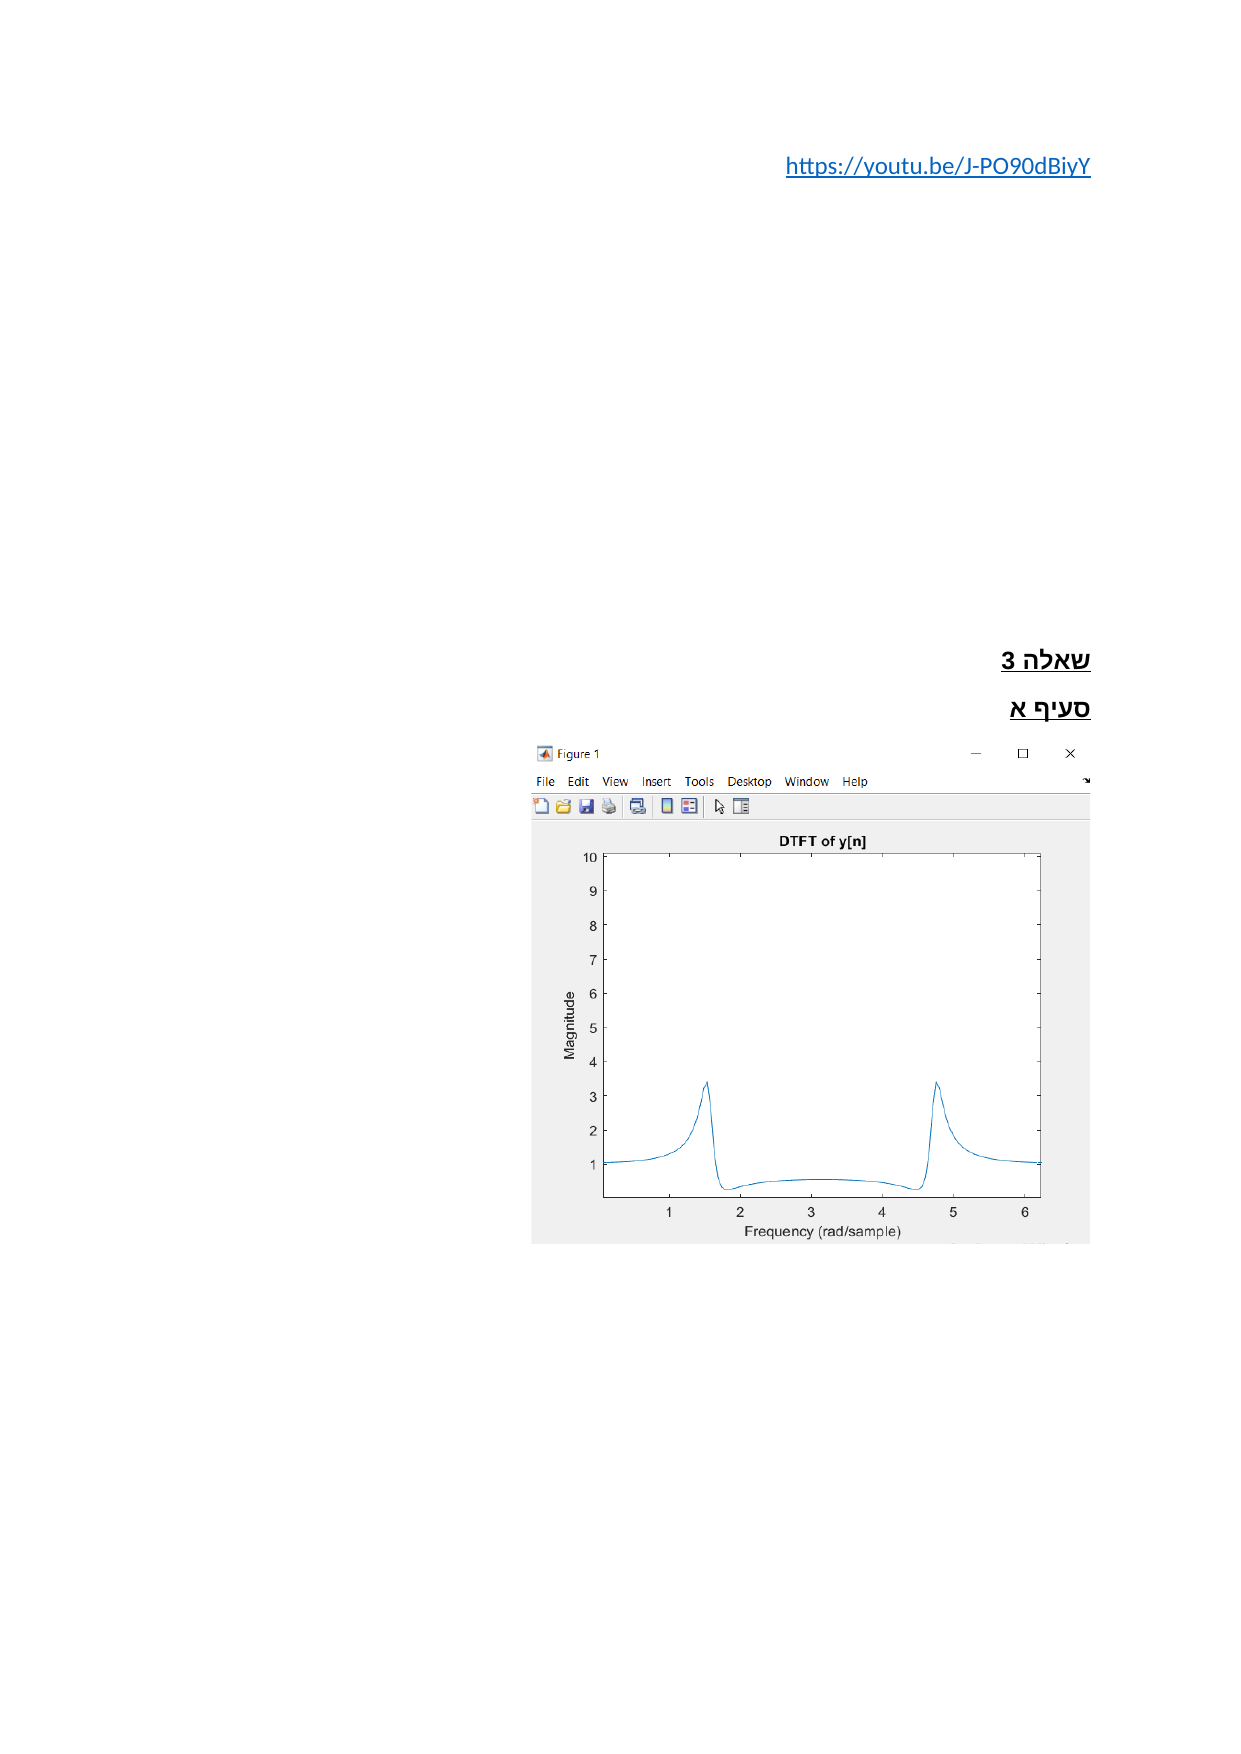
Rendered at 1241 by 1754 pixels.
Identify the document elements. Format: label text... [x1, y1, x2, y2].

text https://youtu.be/J-PO90dBiyY [150, 150, 1090, 181]
text שאלה 3 [150, 646, 1090, 674]
text סעיף א [150, 693, 1090, 722]
picture [531, 741, 1091, 1244]
